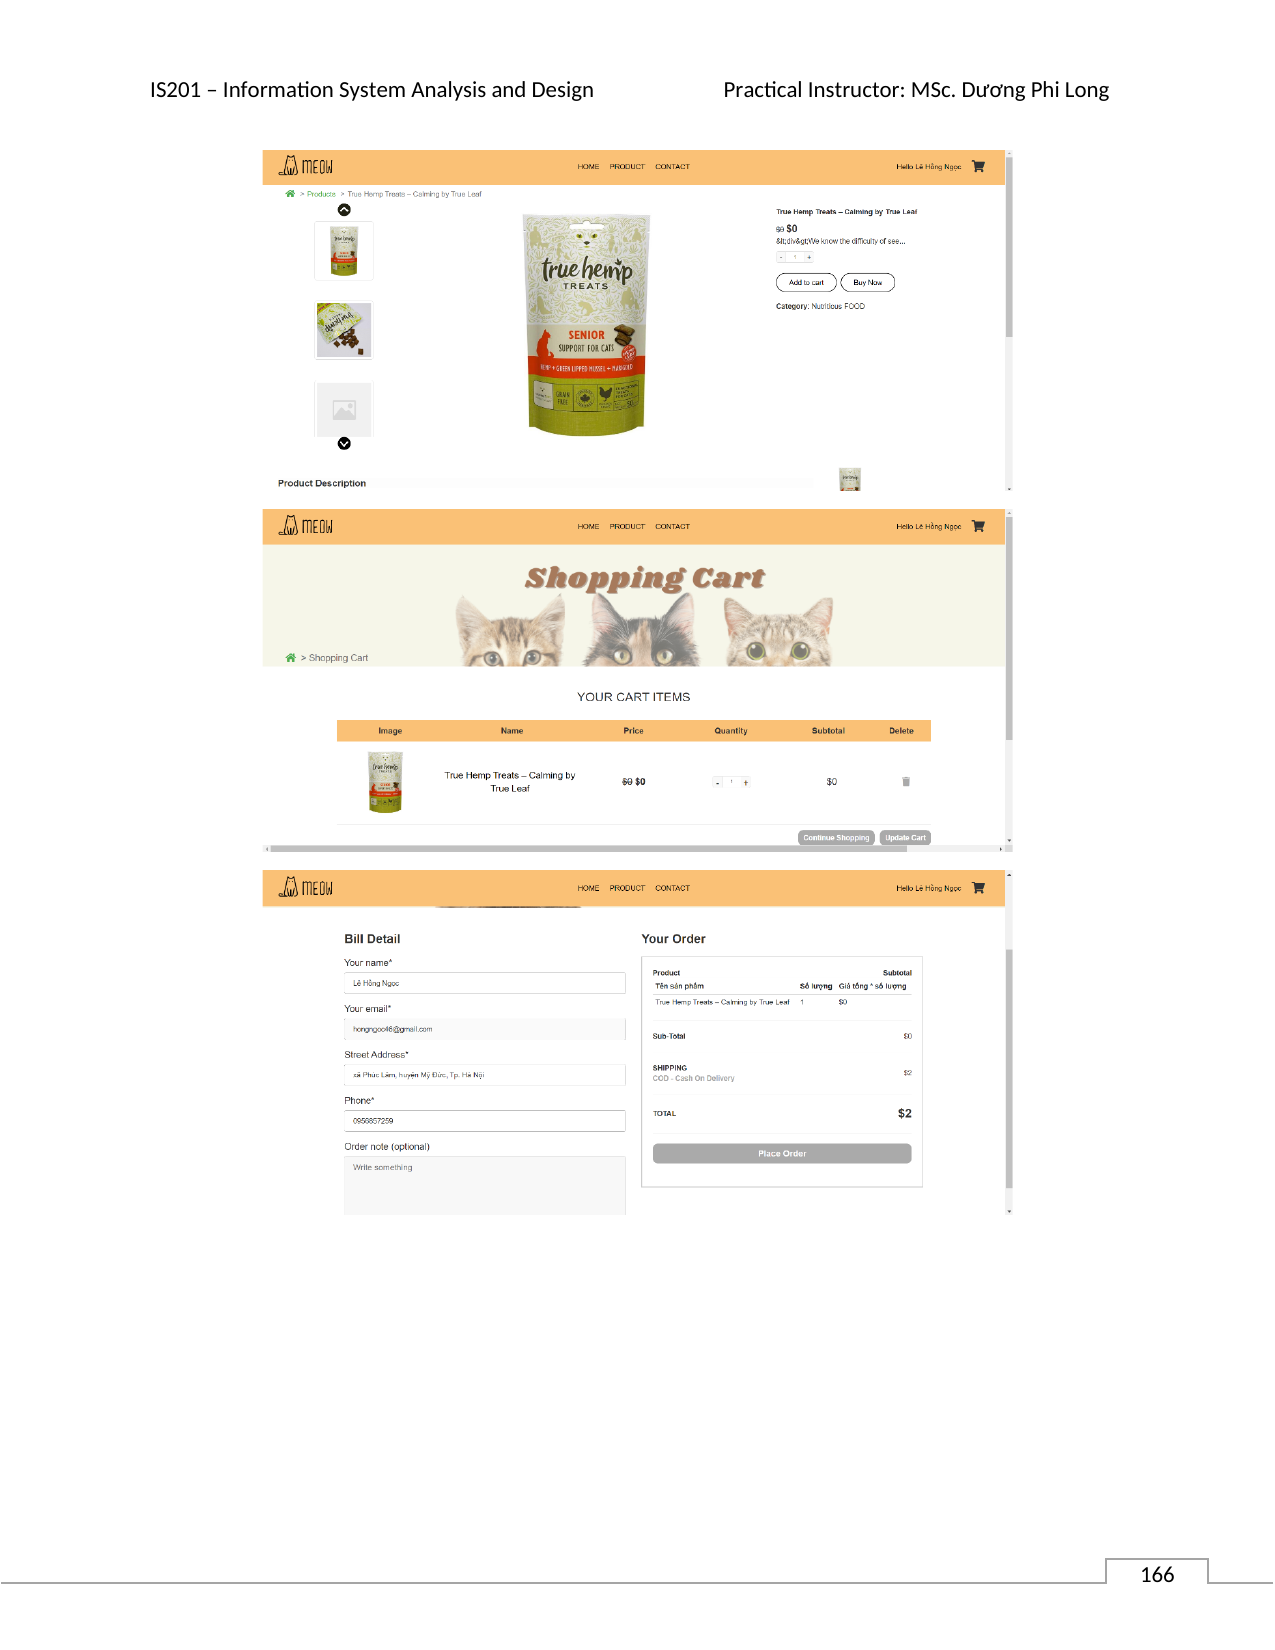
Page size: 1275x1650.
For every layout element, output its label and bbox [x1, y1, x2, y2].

picture [262, 509, 1013, 852]
picture [262, 150, 1013, 491]
picture [262, 870, 1013, 1215]
